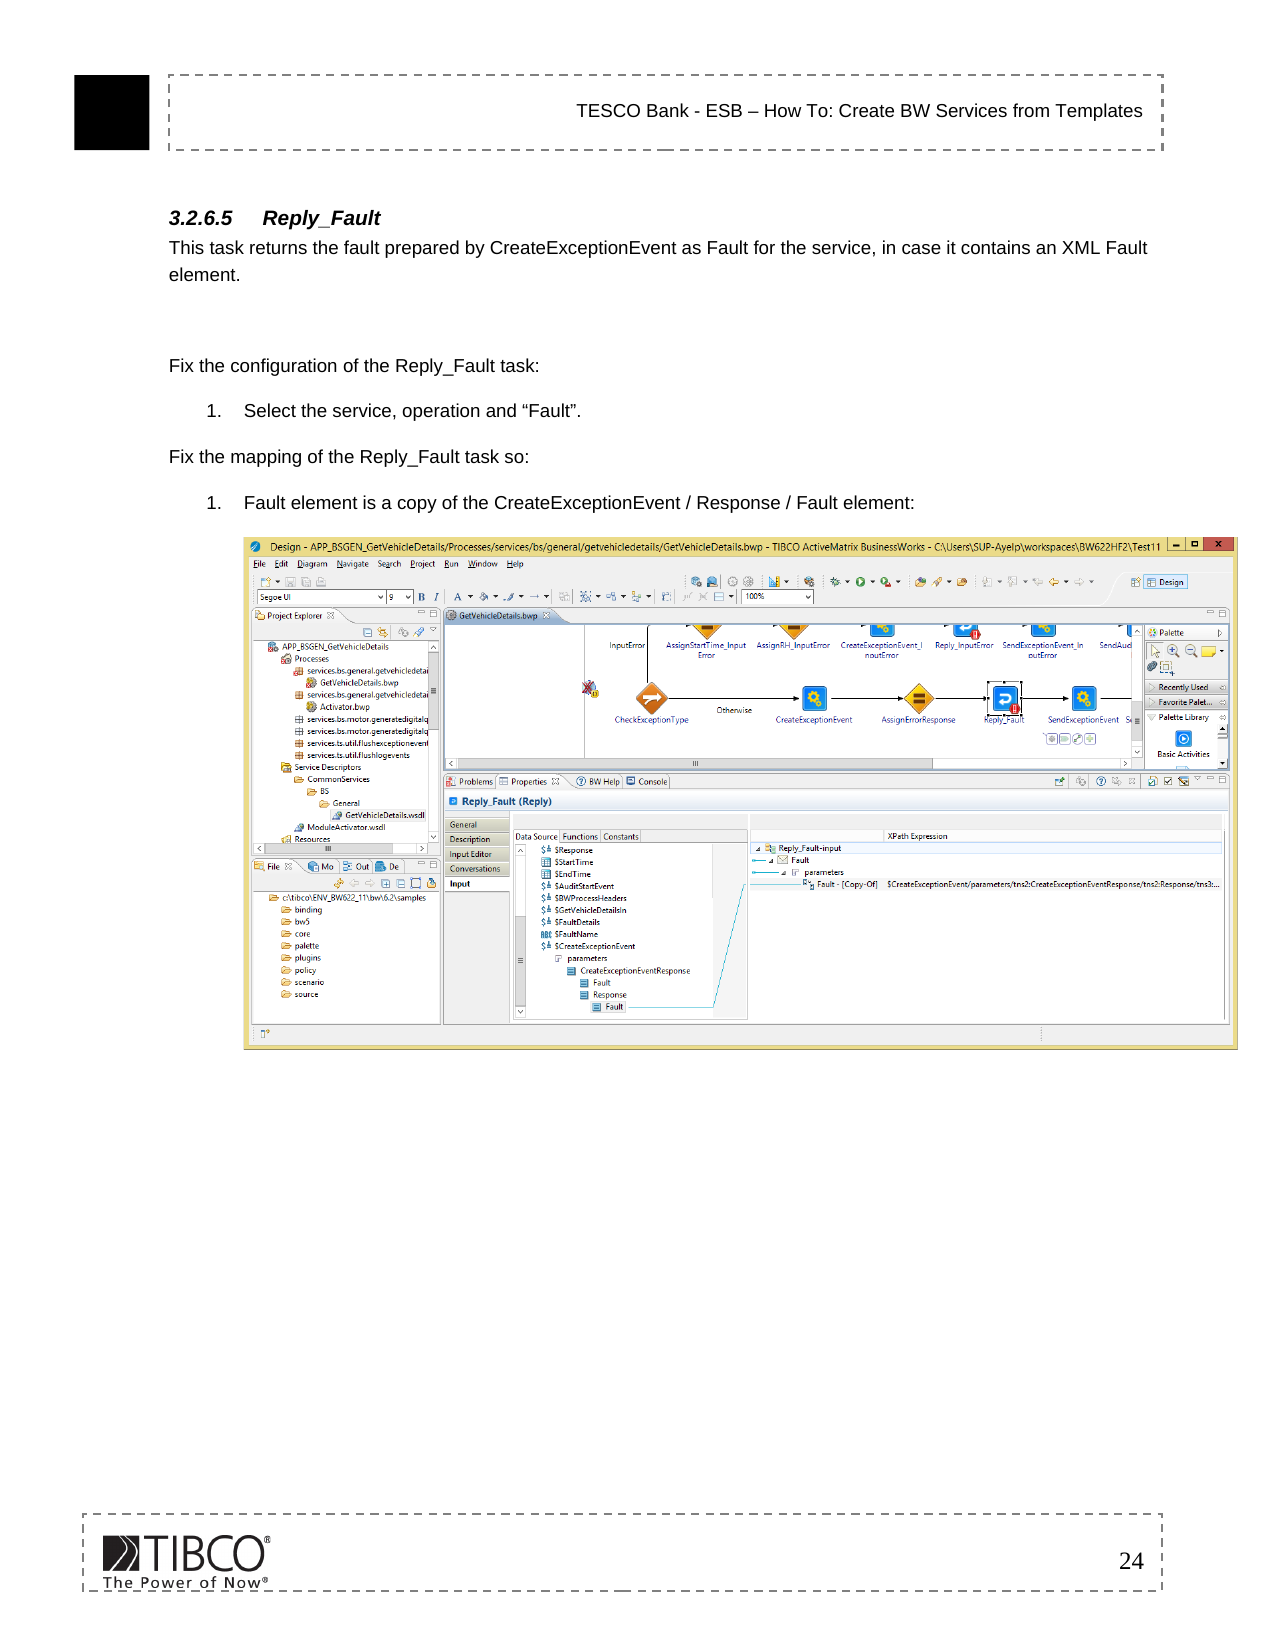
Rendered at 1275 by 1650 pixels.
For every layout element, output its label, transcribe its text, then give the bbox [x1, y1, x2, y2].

text Fix the mapping of the Reply_Fault task so: [169, 446, 1162, 467]
picture [103, 1535, 271, 1588]
picture [243, 537, 1238, 1050]
text Fix the configuration of the Reply_Fault task: [169, 354, 1162, 376]
text This task returns the fault prepared by CreateExceptionEvent as Fault for the service, in case it contains an XML Fault element. [169, 236, 1162, 285]
list Select the service, operation and “Fault”. [206, 400, 1162, 422]
list Fault element is a copy of the CreateExceptionEvent / Response / Fault element: [206, 491, 1162, 513]
subtitle Reply_Fault [169, 206, 1162, 230]
